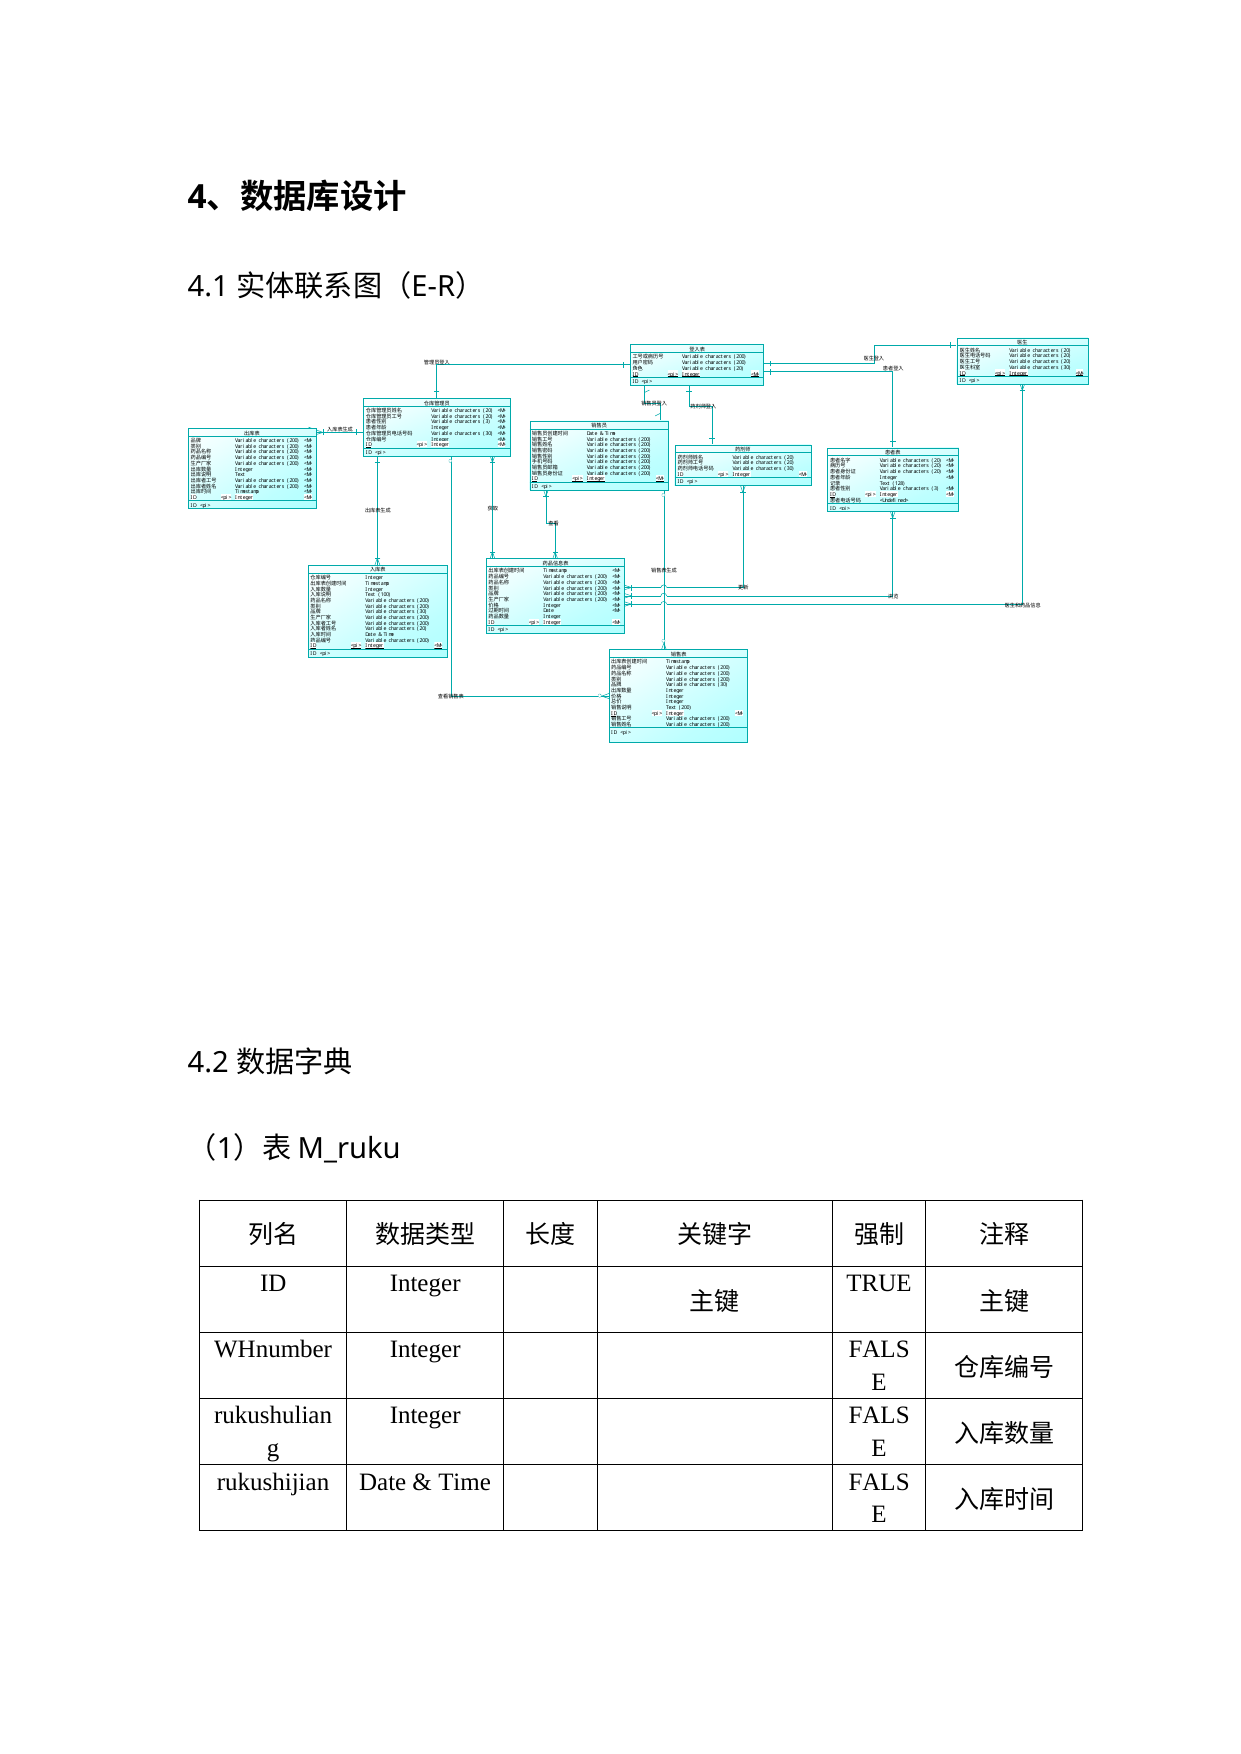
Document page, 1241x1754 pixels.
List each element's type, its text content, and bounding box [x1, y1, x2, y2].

table_cell WHnumber [200, 1333, 346, 1398]
table_cell FALSE [833, 1333, 925, 1398]
table_cell [598, 1465, 832, 1530]
list （1）表M_ruku [187, 1113, 1053, 1178]
table_cell 仓库编号 [926, 1333, 1082, 1398]
table_cell Integer [347, 1399, 503, 1464]
table_cell 主键 [926, 1267, 1082, 1332]
table_cell Date & Time [347, 1465, 503, 1530]
table_cell [598, 1333, 832, 1398]
text 4、数据库设计 [187, 162, 1053, 227]
table_cell rukushuliang [200, 1399, 346, 1464]
table_cell 主键 [598, 1267, 832, 1332]
table_cell Integer [347, 1267, 503, 1332]
table_cell [504, 1333, 597, 1398]
table_cell [504, 1267, 597, 1332]
table_header 关键字 [598, 1201, 832, 1266]
table_cell [598, 1399, 832, 1464]
list 4.2 数据字典 [187, 1027, 1053, 1092]
table_cell FALSE [833, 1399, 925, 1464]
table_cell [504, 1399, 597, 1464]
table_cell FALSE [833, 1465, 925, 1530]
table_cell TRUE [833, 1267, 925, 1332]
table_cell rukushijian [200, 1465, 346, 1530]
table_header 长度 [504, 1201, 597, 1266]
table_cell 入库时间 [926, 1465, 1082, 1530]
table_header 列名 [200, 1201, 346, 1266]
table_cell [504, 1465, 597, 1530]
table_cell Integer [347, 1333, 503, 1398]
table_cell ID [200, 1267, 346, 1332]
table_cell 入库数量 [926, 1399, 1082, 1464]
table_header 注释 [926, 1201, 1082, 1266]
table_header 数据类型 [347, 1201, 503, 1266]
list 4.1 实体联系图（E-R） [187, 251, 1053, 316]
table_header 强制 [833, 1201, 925, 1266]
